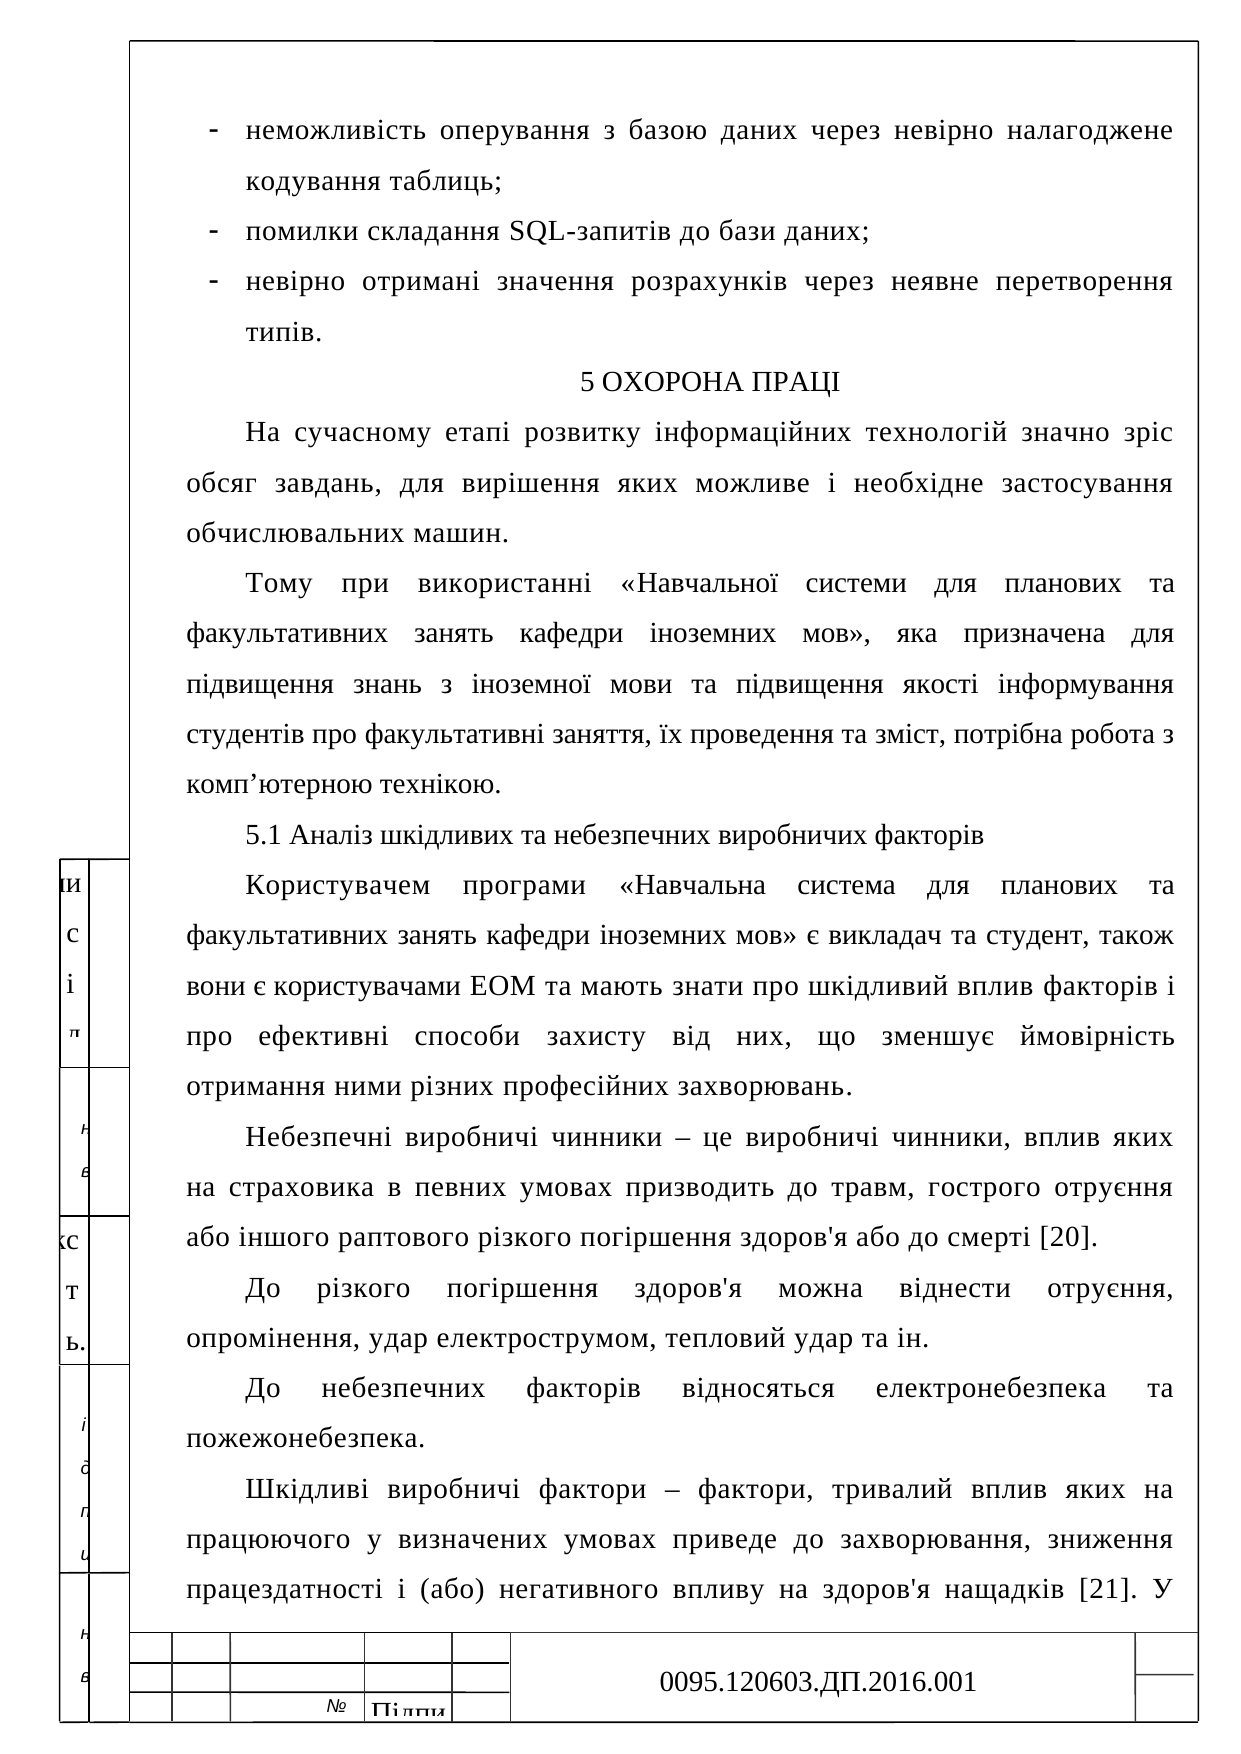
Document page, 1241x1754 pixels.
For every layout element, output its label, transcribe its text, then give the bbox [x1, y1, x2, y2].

text Небезпечні виробничі чинники – це виробничі чинники, вплив яких на страховика в певних умовах призводить до травм, гострого отруєння або iншого раптового рiзкого погiршення здоров'я або до смерті [20]. [186, 1119, 1175, 1253]
text До різкого погіршення здоров'я можна віднести отруєння, опромінення, удар електрострумом, тепловий удар та ін. [186, 1270, 1175, 1353]
subtitle Аналіз шкідливих та небезпечних виробничих факторів [186, 817, 1175, 850]
list неможливість оперування з базою даних через невірно налагоджене кодування таблиць; [208, 112, 1175, 196]
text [186, 1471, 1175, 1605]
text Користувачем програми «Навчальна система для планових та факультативних занять кафедри іноземних мов» є викладач та студент, також вони є користувачами ЕОМ та мають знати про шкідливий вплив факторів і про ефективні способи захисту від них, що зменшує ймовірність отримання ними різних професійних захворювань. [186, 867, 1175, 1102]
text Тому при використанні «Навчальної системи для планових та факультативних занять кафедри іноземних мов», яка призначена для підвищення знань з іноземної мови та підвищення якості інформування студентів про факультативні заняття, їх проведення та зміст, потрібна робота з комп’ютерною технікою. [186, 565, 1175, 800]
list невірно отримані значення розрахунків через неявне перетворення типів. [208, 263, 1175, 347]
subtitle ОХОРОНА ПРАЦІ [186, 364, 1175, 398]
text До небезпечних факторів відносяться електронебезпека та пожежонебезпека. [186, 1370, 1175, 1454]
list помилки складання SQL-запитів до бази даних; [208, 213, 1175, 247]
text На сучасному етапі розвитку інформаційних технологій значно зріс обсяг завдань, для вирішення яких можливе і необхідне застосування обчислювальних машин. [186, 414, 1175, 548]
